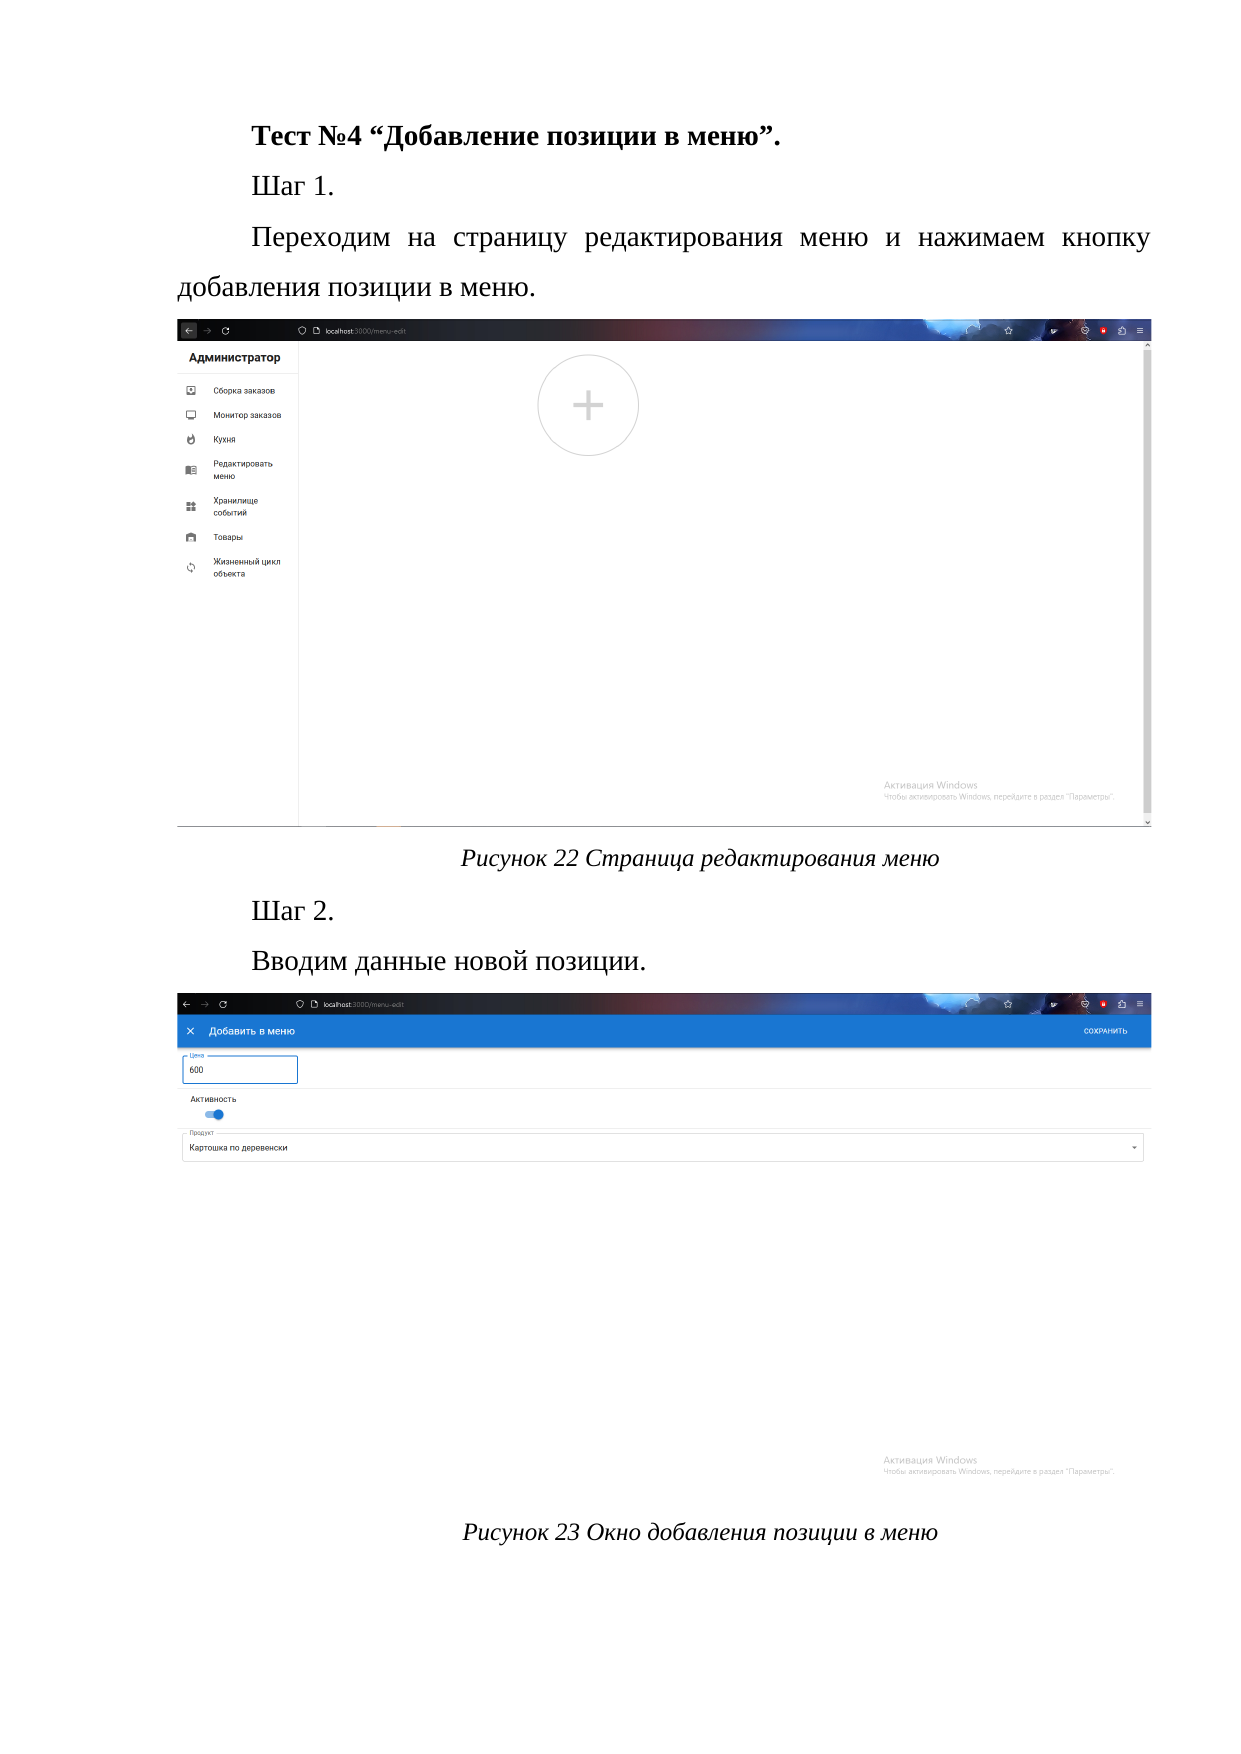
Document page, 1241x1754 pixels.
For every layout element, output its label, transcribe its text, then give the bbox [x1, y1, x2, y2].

text Вводим данные новой позиции. [177, 943, 1152, 977]
picture [177, 993, 1152, 1501]
text Шаг 1. [177, 168, 1152, 202]
text Переходим на страницу редактирования меню и нажимаем кнопку добавления позиции в меню. [177, 219, 1152, 303]
text Шаг 2. [177, 893, 1152, 927]
subtitle Тест №4 “Добавление позиции в меню”. [177, 118, 1152, 152]
picture [177, 319, 1152, 827]
